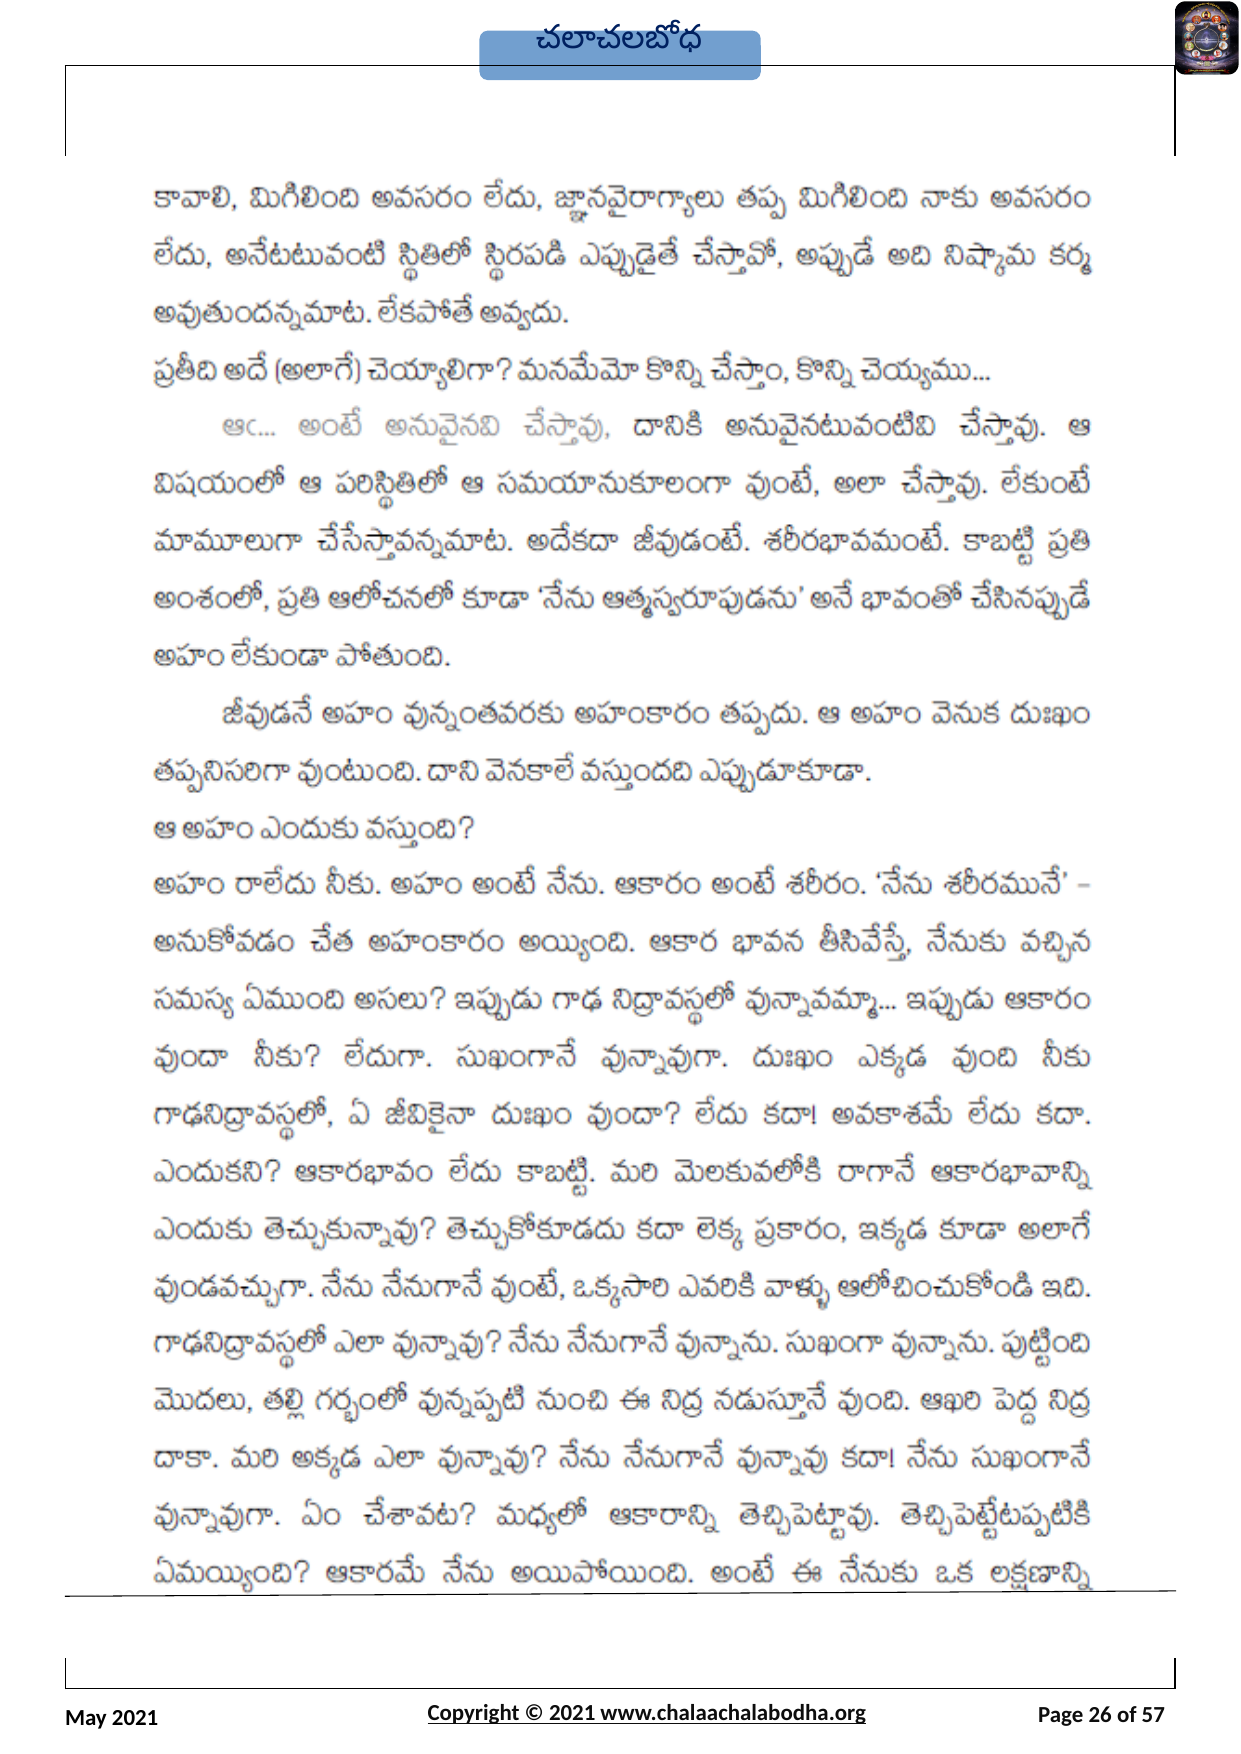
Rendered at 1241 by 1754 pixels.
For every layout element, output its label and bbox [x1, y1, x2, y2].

picture [63, 156, 1177, 1658]
picture [1175, 1, 1239, 75]
